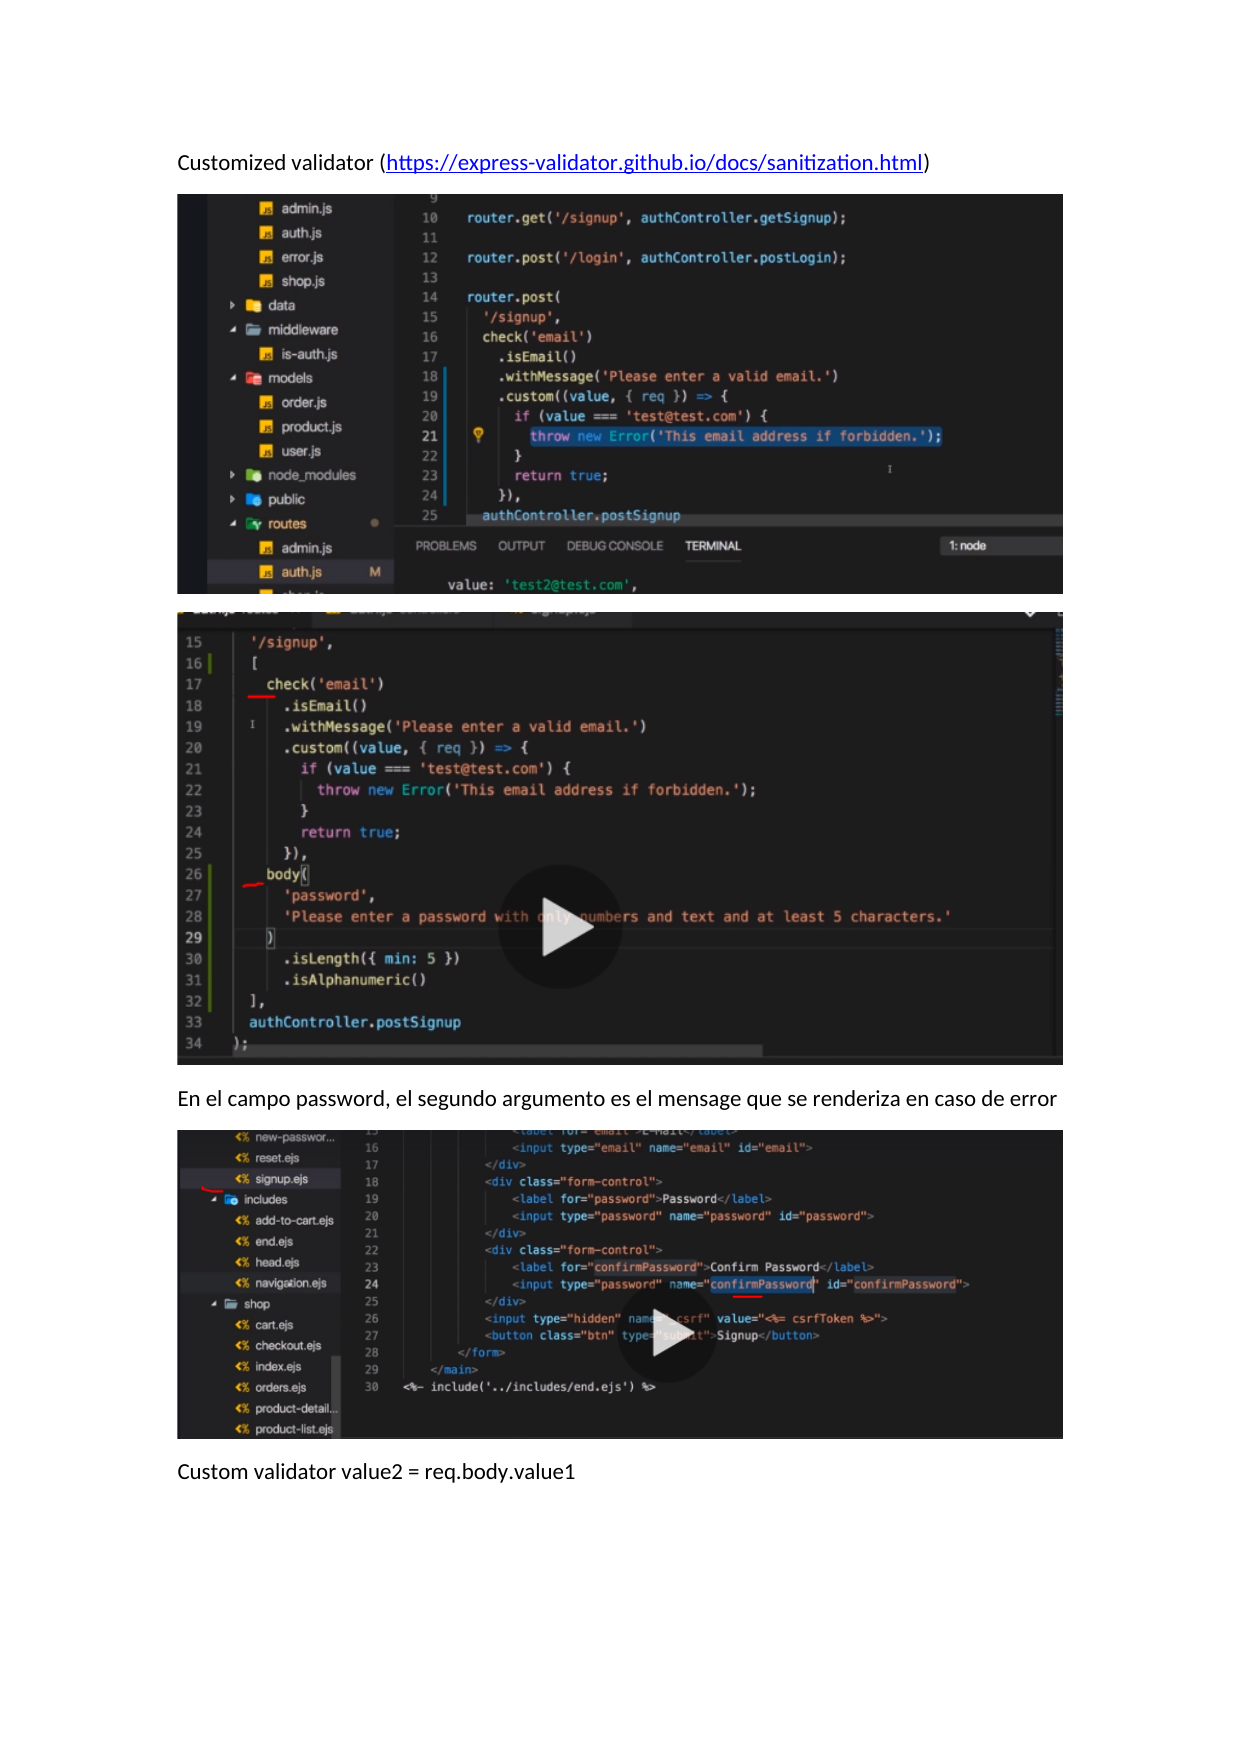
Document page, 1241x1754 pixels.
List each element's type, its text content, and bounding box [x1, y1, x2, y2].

picture [177, 1130, 1063, 1439]
picture [177, 194, 1063, 594]
text En el campo password, el segundo argumento es el mensage que se renderiza en caso de error [177, 1084, 1063, 1112]
text Custom validator value2 = req.body.value1 [177, 1457, 1063, 1485]
picture [177, 612, 1063, 1065]
text Customized validator (https://express-validator.github.io/docs/sanitization.html) [177, 148, 1063, 176]
